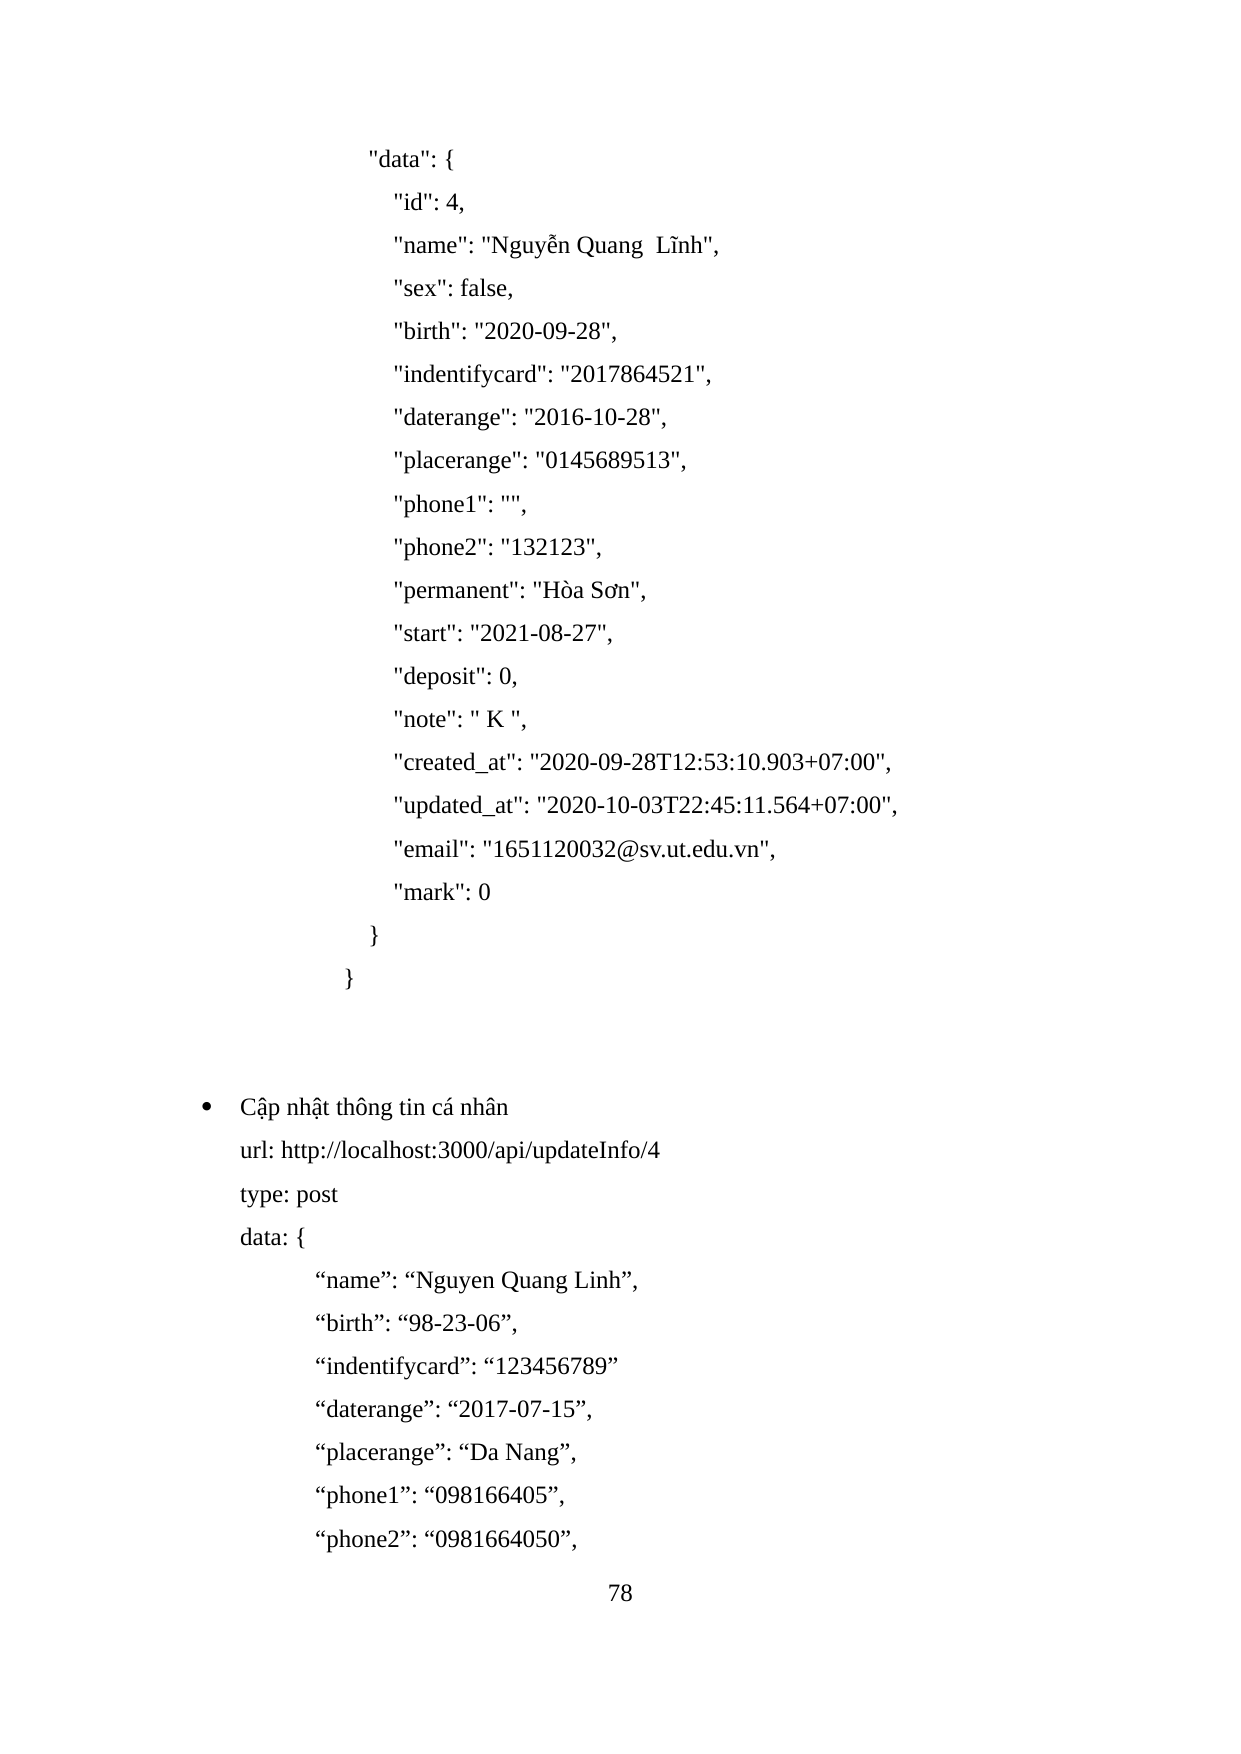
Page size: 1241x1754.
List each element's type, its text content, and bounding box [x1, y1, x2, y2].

text “indentifycard”: “123456789” [315, 1351, 1122, 1380]
text url: http://localhost:3000/api/updateInfo/4 [240, 1136, 1122, 1164]
text "mark": 0 [343, 877, 1122, 906]
text data: { [240, 1222, 1122, 1251]
text "updated_at": "2020-10-03T22:45:11.564+07:00", [343, 791, 1122, 819]
text "name": "Nguyễn Quang Lĩnh", [343, 230, 1122, 259]
text "permanent": "Hòa Sơn", [343, 575, 1122, 604]
text "daterange": "2016-10-28", [343, 402, 1122, 431]
list Cập nhật thông tin cá nhân [202, 1092, 1122, 1121]
text "placerange": "0145689513", [343, 446, 1122, 474]
text "id": 4, [343, 187, 1122, 216]
text "sex": false, [343, 273, 1122, 302]
text “name”: “Nguyen Quang Linh”, [315, 1265, 1122, 1294]
text "email": "1651120032@sv.ut.edu.vn", [343, 834, 1122, 862]
text "phone1": "", [343, 489, 1122, 517]
text "phone2": "132123", [343, 532, 1122, 561]
text "start": "2021-08-27", [343, 618, 1122, 647]
text type: post [240, 1179, 1122, 1207]
text "deposit": 0, [343, 661, 1122, 690]
text “phone1”: “098166405”, [315, 1481, 1122, 1509]
text "created_at": "2020-09-28T12:53:10.903+07:00", [343, 747, 1122, 776]
text “birth”: “98-23-06”, [315, 1308, 1122, 1337]
text “placerange”: “Da Nang”, [315, 1437, 1122, 1466]
text "birth": "2020-09-28", [343, 316, 1122, 345]
text } [343, 920, 1122, 949]
text "note": " K ", [343, 704, 1122, 733]
text "data": { [343, 144, 1122, 172]
text } [343, 963, 1122, 992]
text "indentifycard": "2017864521", [343, 359, 1122, 388]
text “daterange”: “2017-07-15”, [315, 1394, 1122, 1423]
text “phone2”: “0981664050”, [315, 1524, 1122, 1552]
